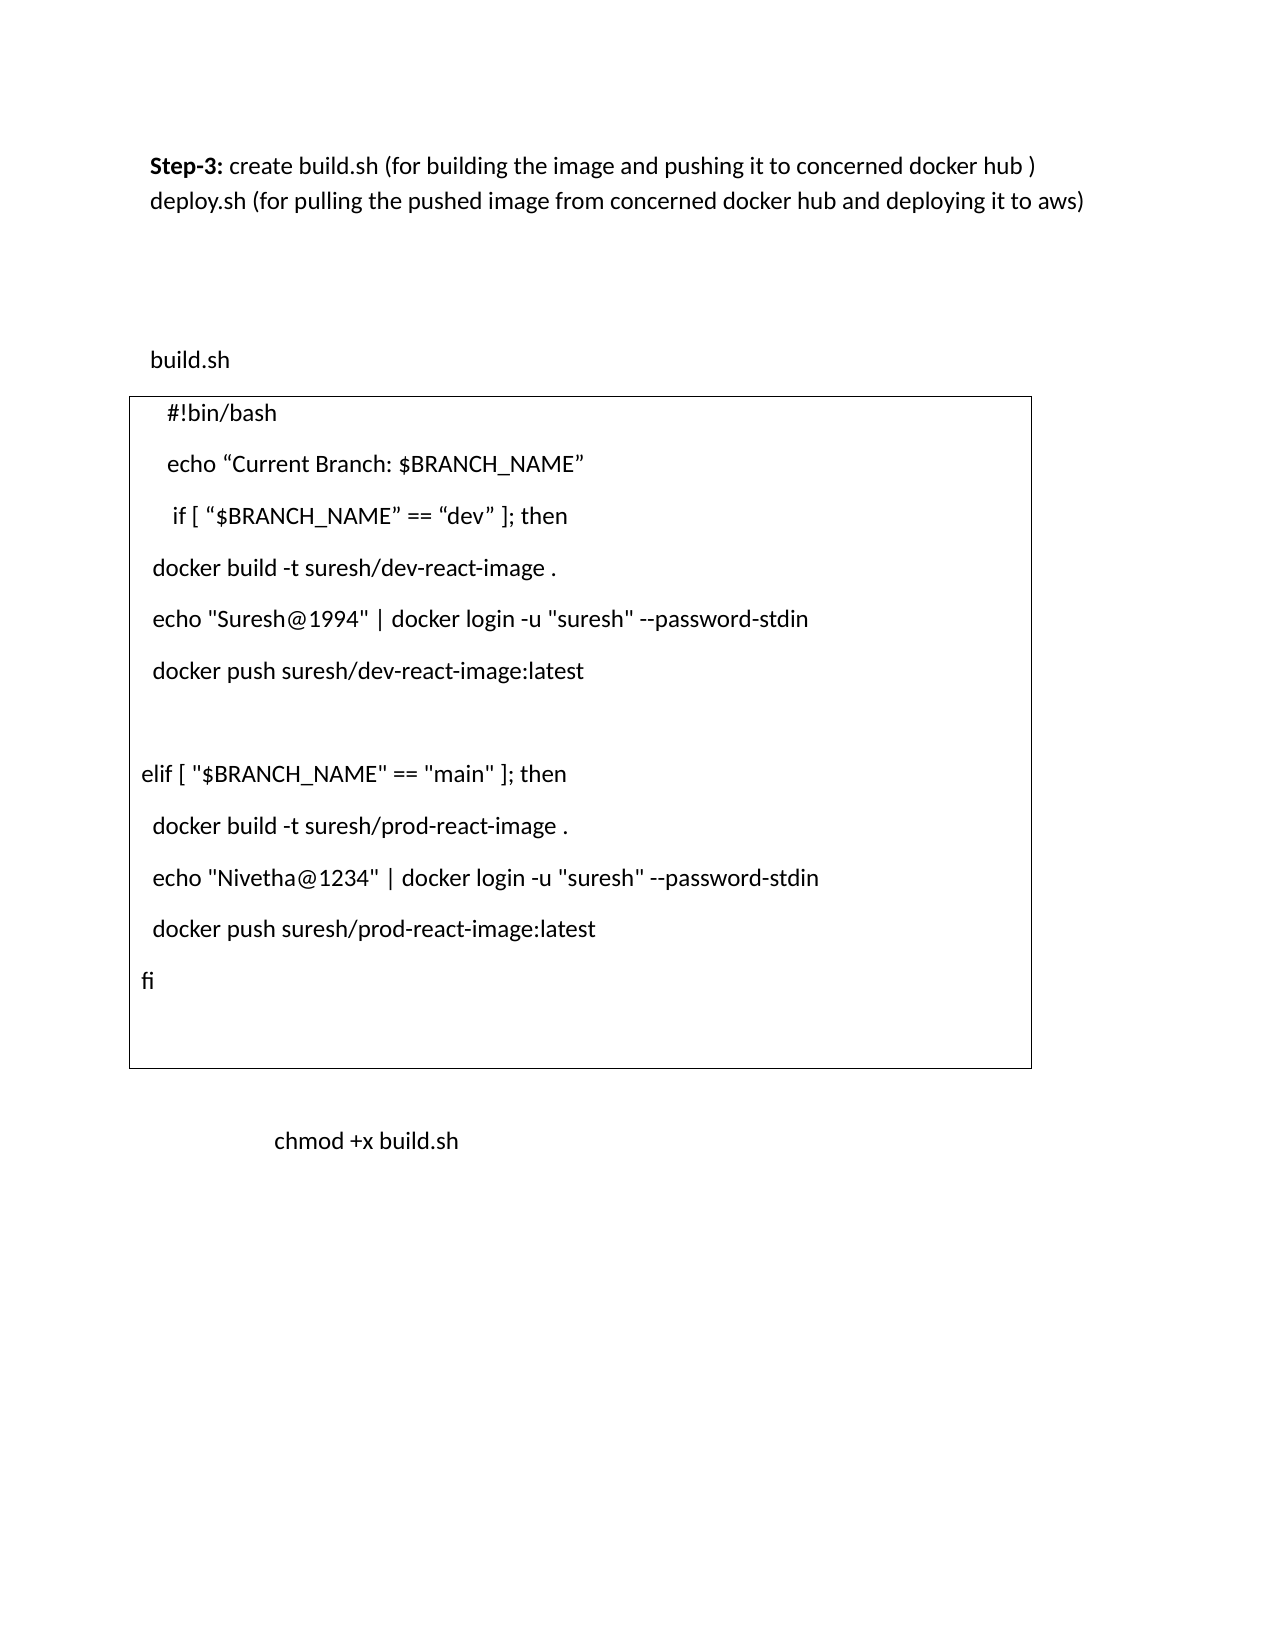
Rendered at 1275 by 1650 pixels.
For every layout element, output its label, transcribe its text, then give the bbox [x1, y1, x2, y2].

table_header #!bin/bash echo “Current Branch: $BRANCH_NAME” if [ “$BRANCH_NAME” == “dev” ]; then docker build -t suresh/dev-react-image . echo "Suresh@1994" | docker login -u "suresh" --password-stdin docker push suresh/dev-react-image:latest elif [ "$BRANCH_NAME" == "main" ]; then docker build -t suresh/prod-react-image . echo "Nivetha@1234" | docker login -u "suresh" --password-stdin docker push suresh/prod-react-image:latest fi [130, 397, 1031, 1068]
text chmod +x build.sh [150, 1125, 1125, 1156]
text build.sh [150, 344, 1125, 375]
text Step-3: create build.sh (for building the image and pushing it to concerned docker hub ) deploy.sh (for pulling the pushed image from concerned docker hub and deploying it to aws) [150, 150, 1125, 216]
